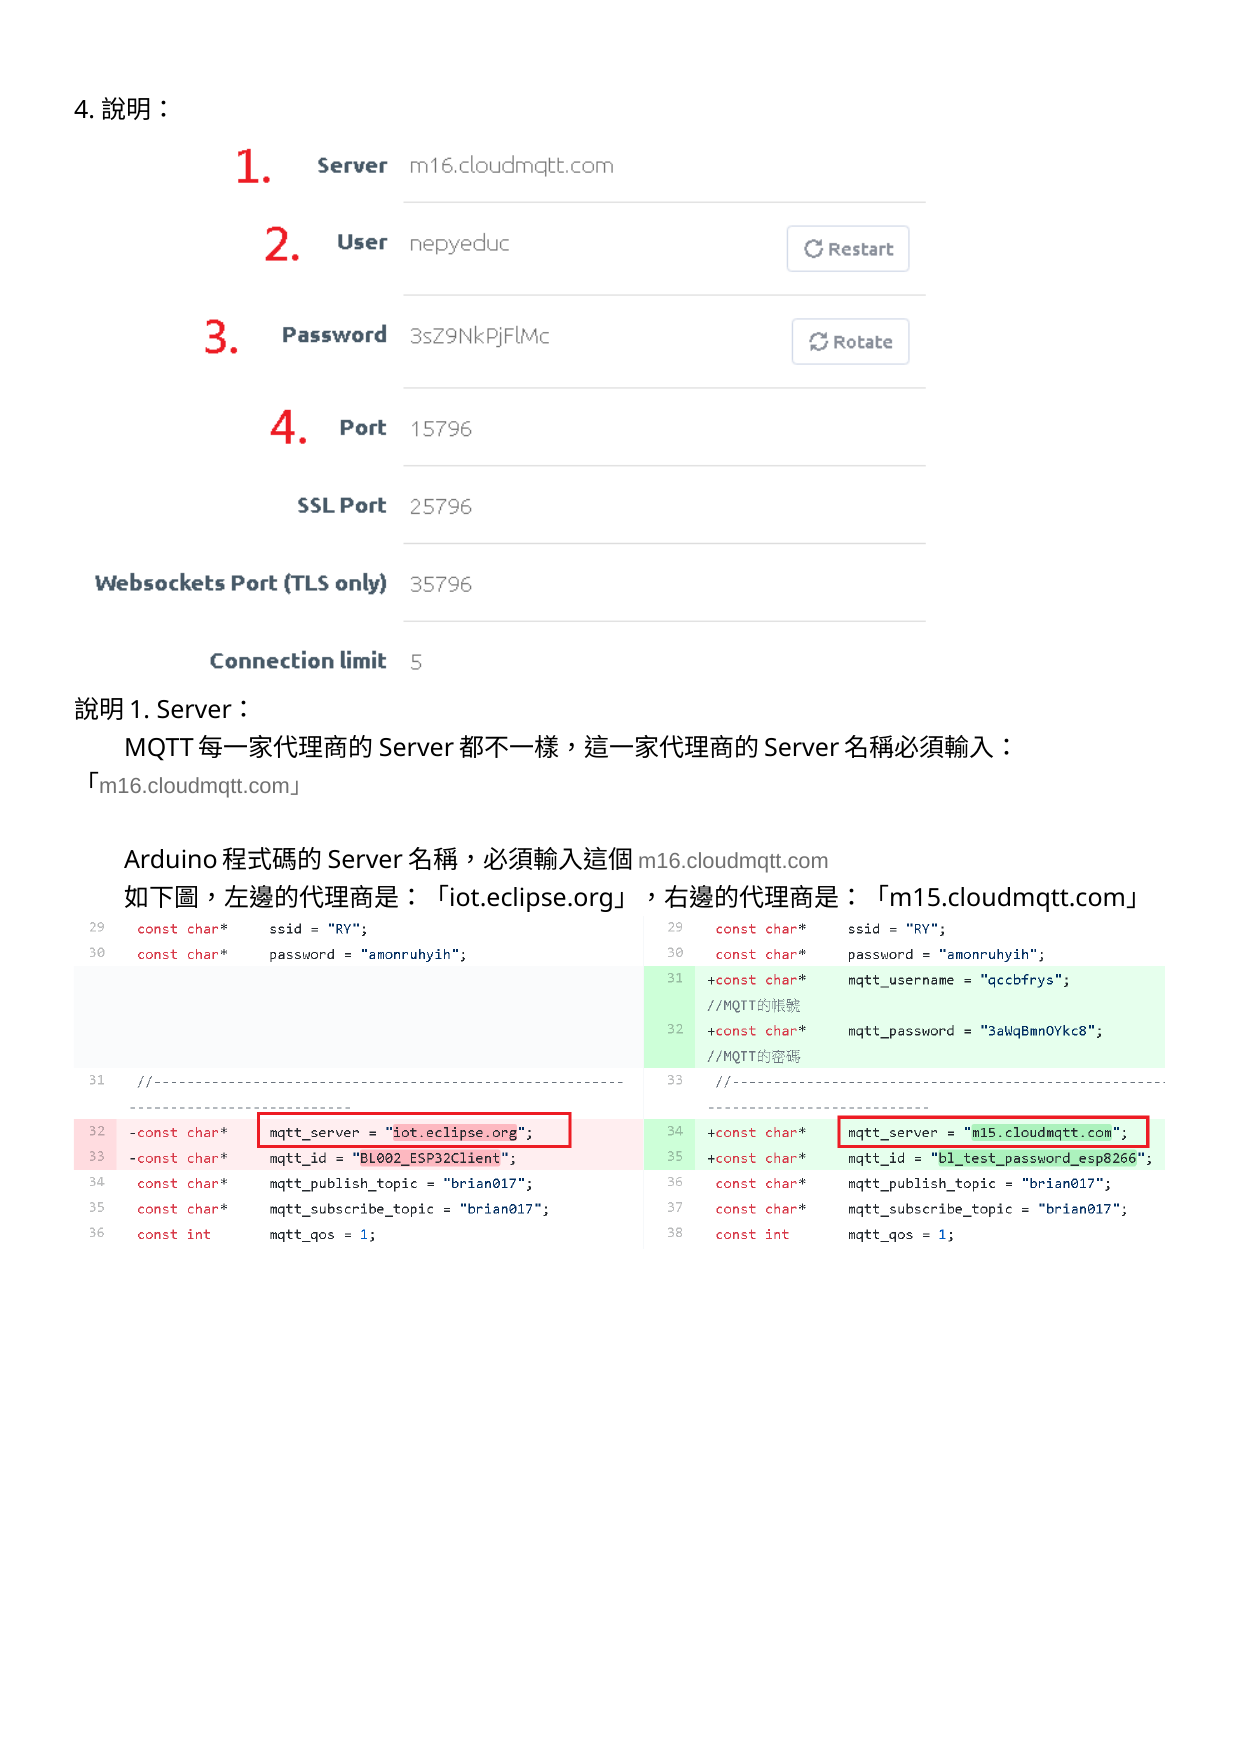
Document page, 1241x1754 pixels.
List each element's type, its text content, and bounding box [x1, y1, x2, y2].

text 4. 說明： [74, 89, 1167, 126]
text 說明1. Server： [74, 689, 1167, 726]
picture [73, 135, 946, 681]
text Arduino程式碼的Server名稱，必須輸入這個m16.cloudmqtt.com [74, 839, 1167, 876]
text 如下圖，左邊的代理商是：「iot.eclipse.org」，右邊的代理商是：「m15.cloudmqtt.com」 [74, 876, 1167, 914]
text MQTT每一家代理商的Server都不一樣，這一家代理商的Server名稱必須輸入：「m16.cloudmqtt.com」 [74, 726, 1167, 801]
picture [73, 916, 1165, 1249]
